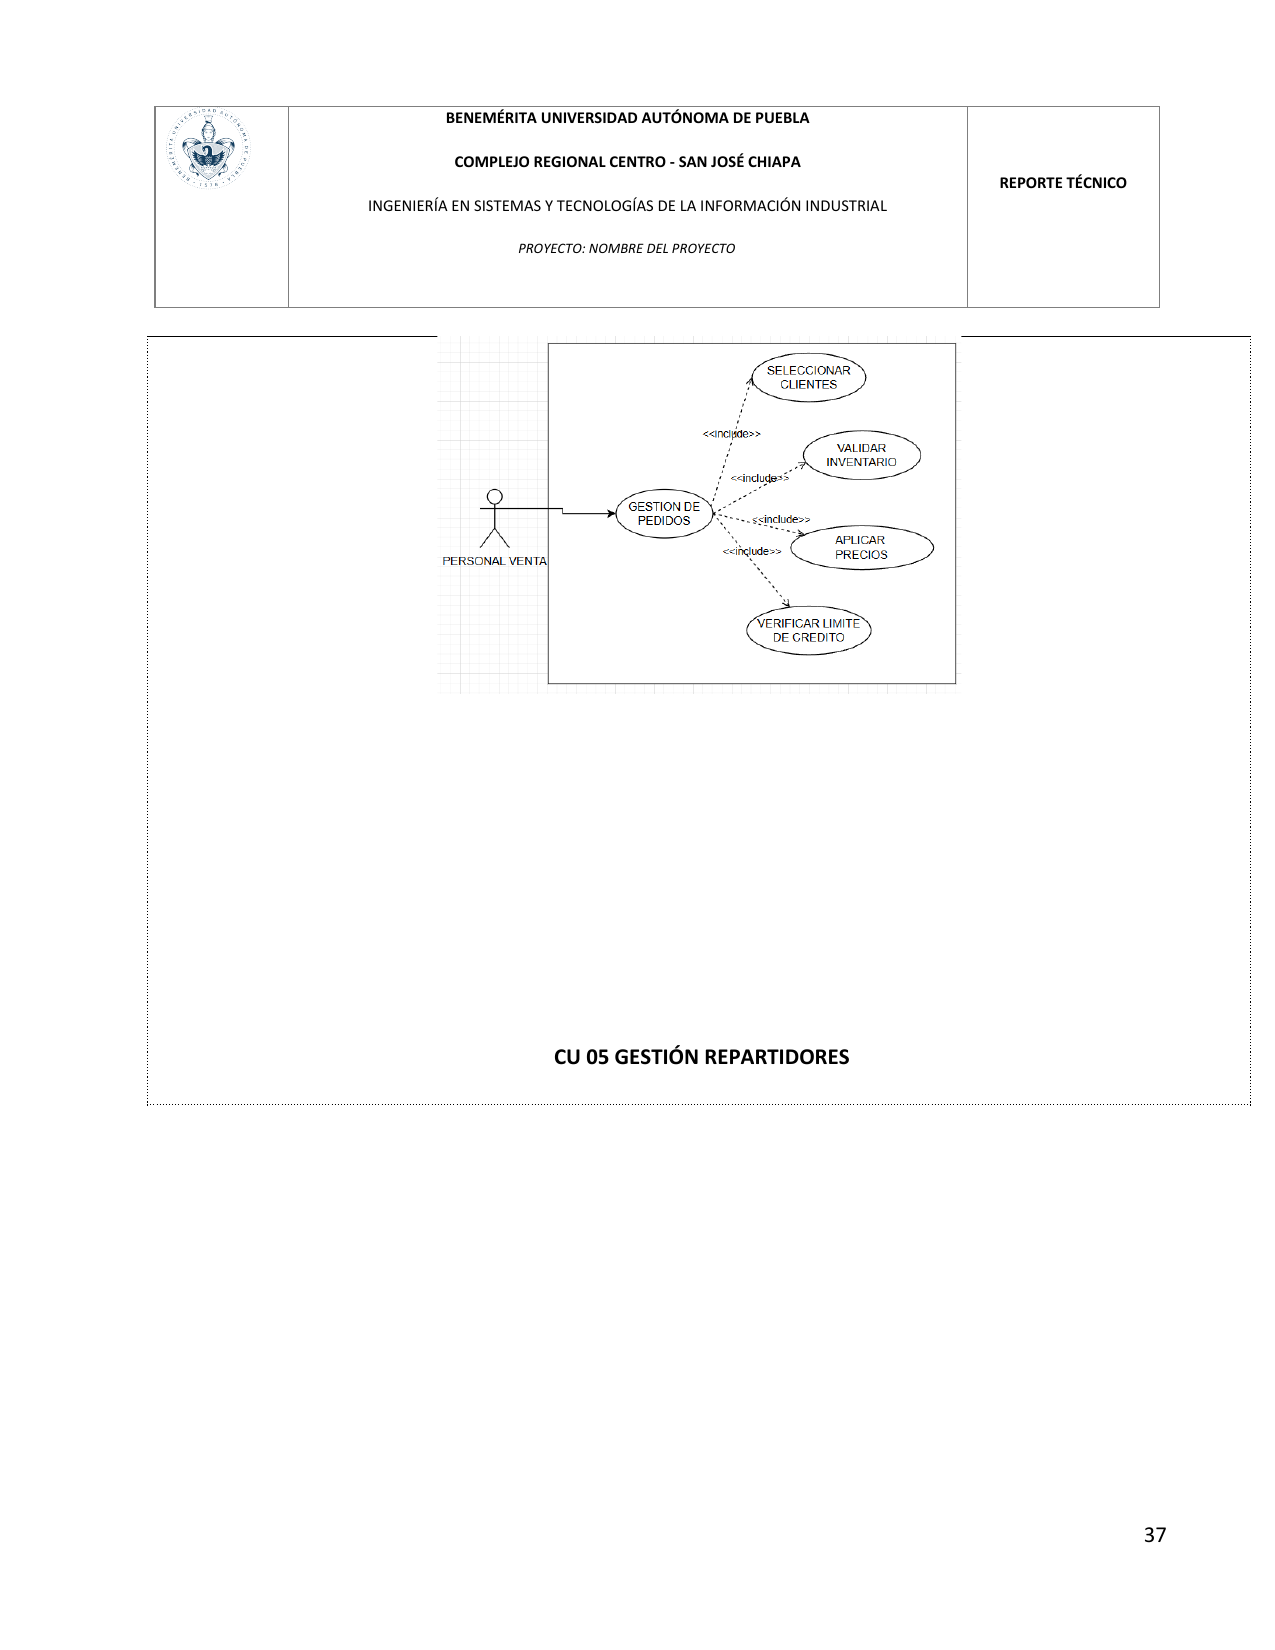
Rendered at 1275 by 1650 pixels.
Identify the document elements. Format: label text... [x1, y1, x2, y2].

picture [166, 107, 251, 193]
picture [437, 336, 962, 694]
